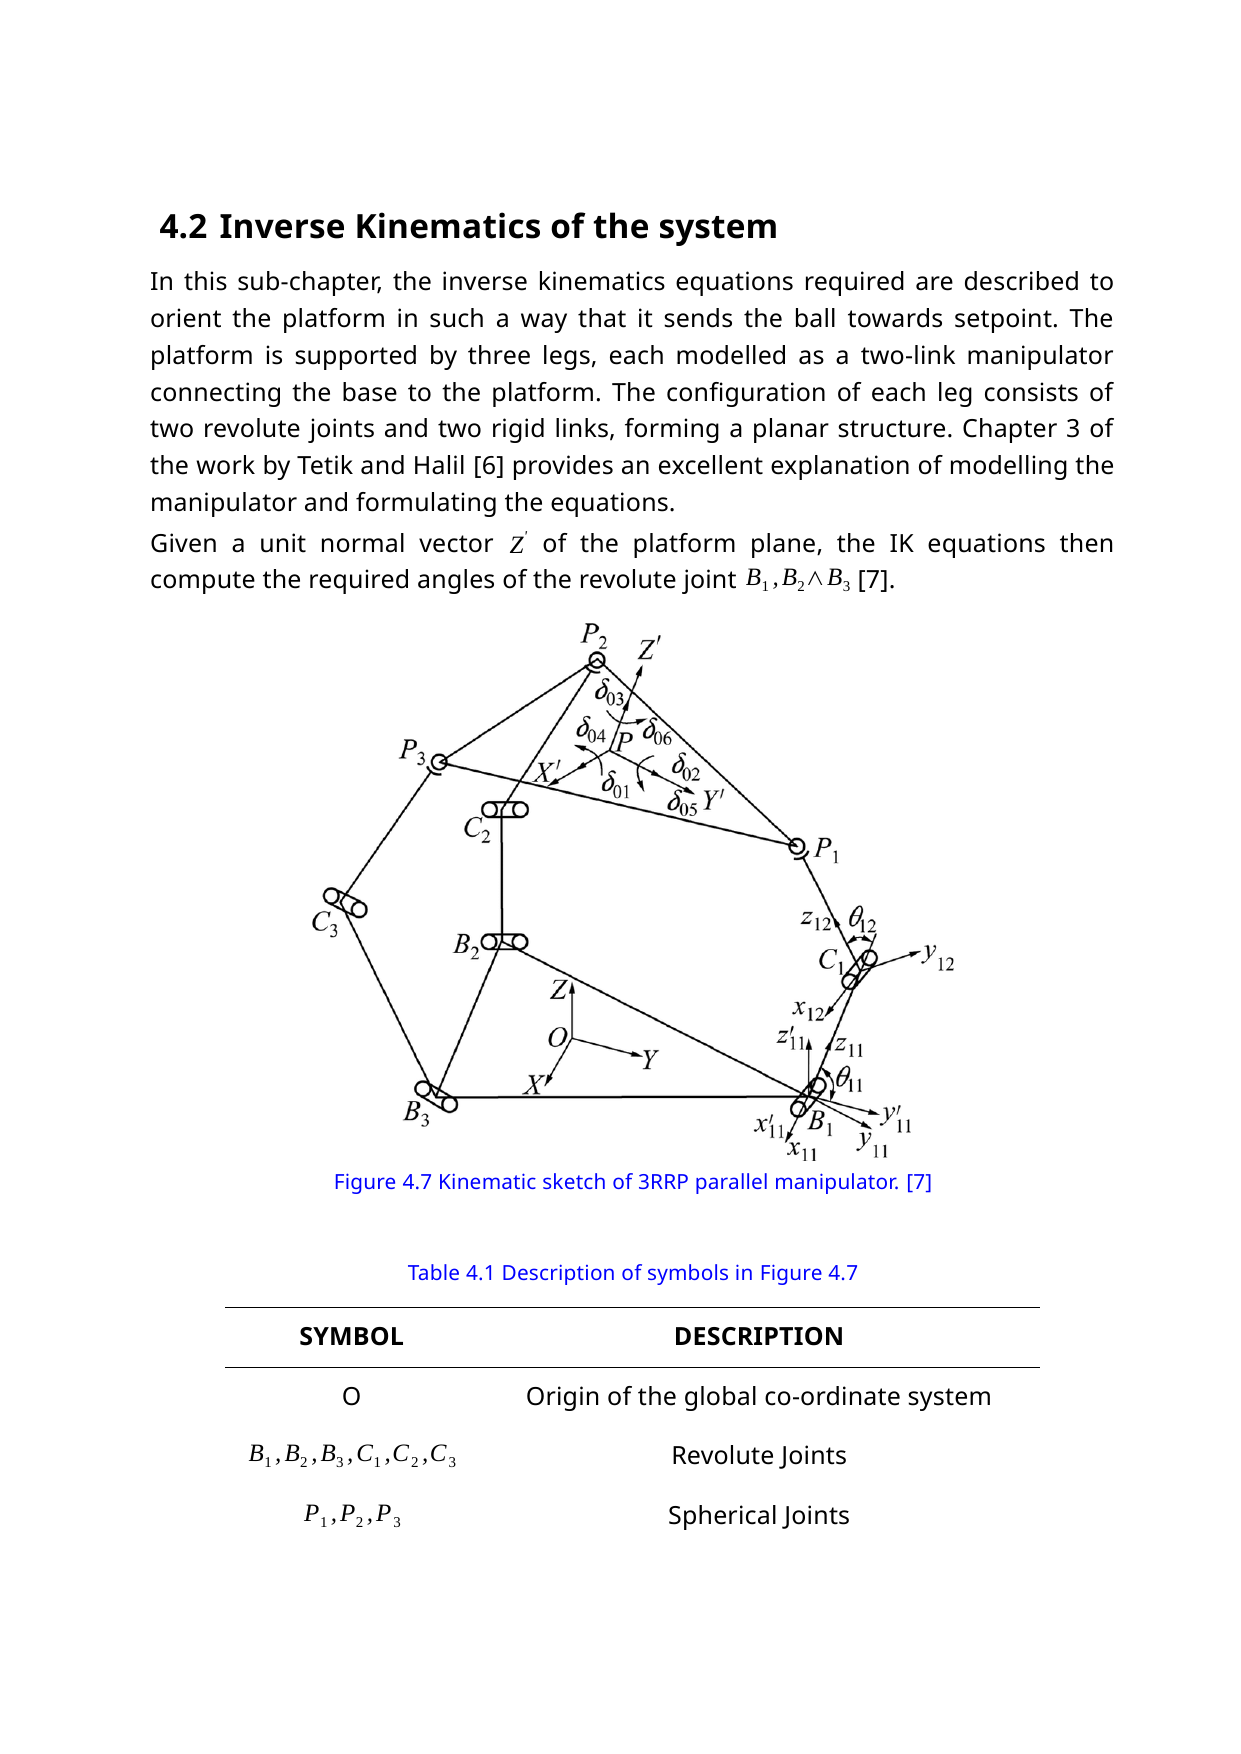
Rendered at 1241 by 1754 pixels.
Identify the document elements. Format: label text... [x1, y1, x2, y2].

table_cell [225, 1487, 478, 1547]
table_header SYMBOL [225, 1308, 478, 1367]
table_cell Spherical Joints [478, 1487, 1040, 1547]
table_cell Revolute Joints [478, 1427, 1040, 1487]
table_header DESCRIPTION [478, 1308, 1040, 1367]
table_cell O [225, 1368, 478, 1427]
text Figure 4.3 Kinematic sketch of 3RRP parallel manipulator. [150, 1167, 1116, 1196]
text Given a unit normal vector of the platform plane, the IK equations then compute the required angles of the revolute joint . [150, 525, 1116, 596]
table_cell Origin of the global co-ordinate system [478, 1368, 1040, 1427]
table_cell [225, 1427, 478, 1487]
picture [312, 623, 954, 1161]
subtitle Inverse Kinematics of the system [159, 202, 1116, 248]
text In this sub-chapter, the inverse kinematics equations required are described to orient the platform in such a way that it sends the ball towards setpoint. The platform is supported by three legs, each modelled as a two-link manipulator connecting the base to the platform. The configuration of each leg consists of two revolute joints and two rigid links, forming a planar structure. Chapter 3 of the work by Tetik and Halil provides an excellent explanation of modelling the manipulator and formulating the equations. [150, 264, 1116, 518]
